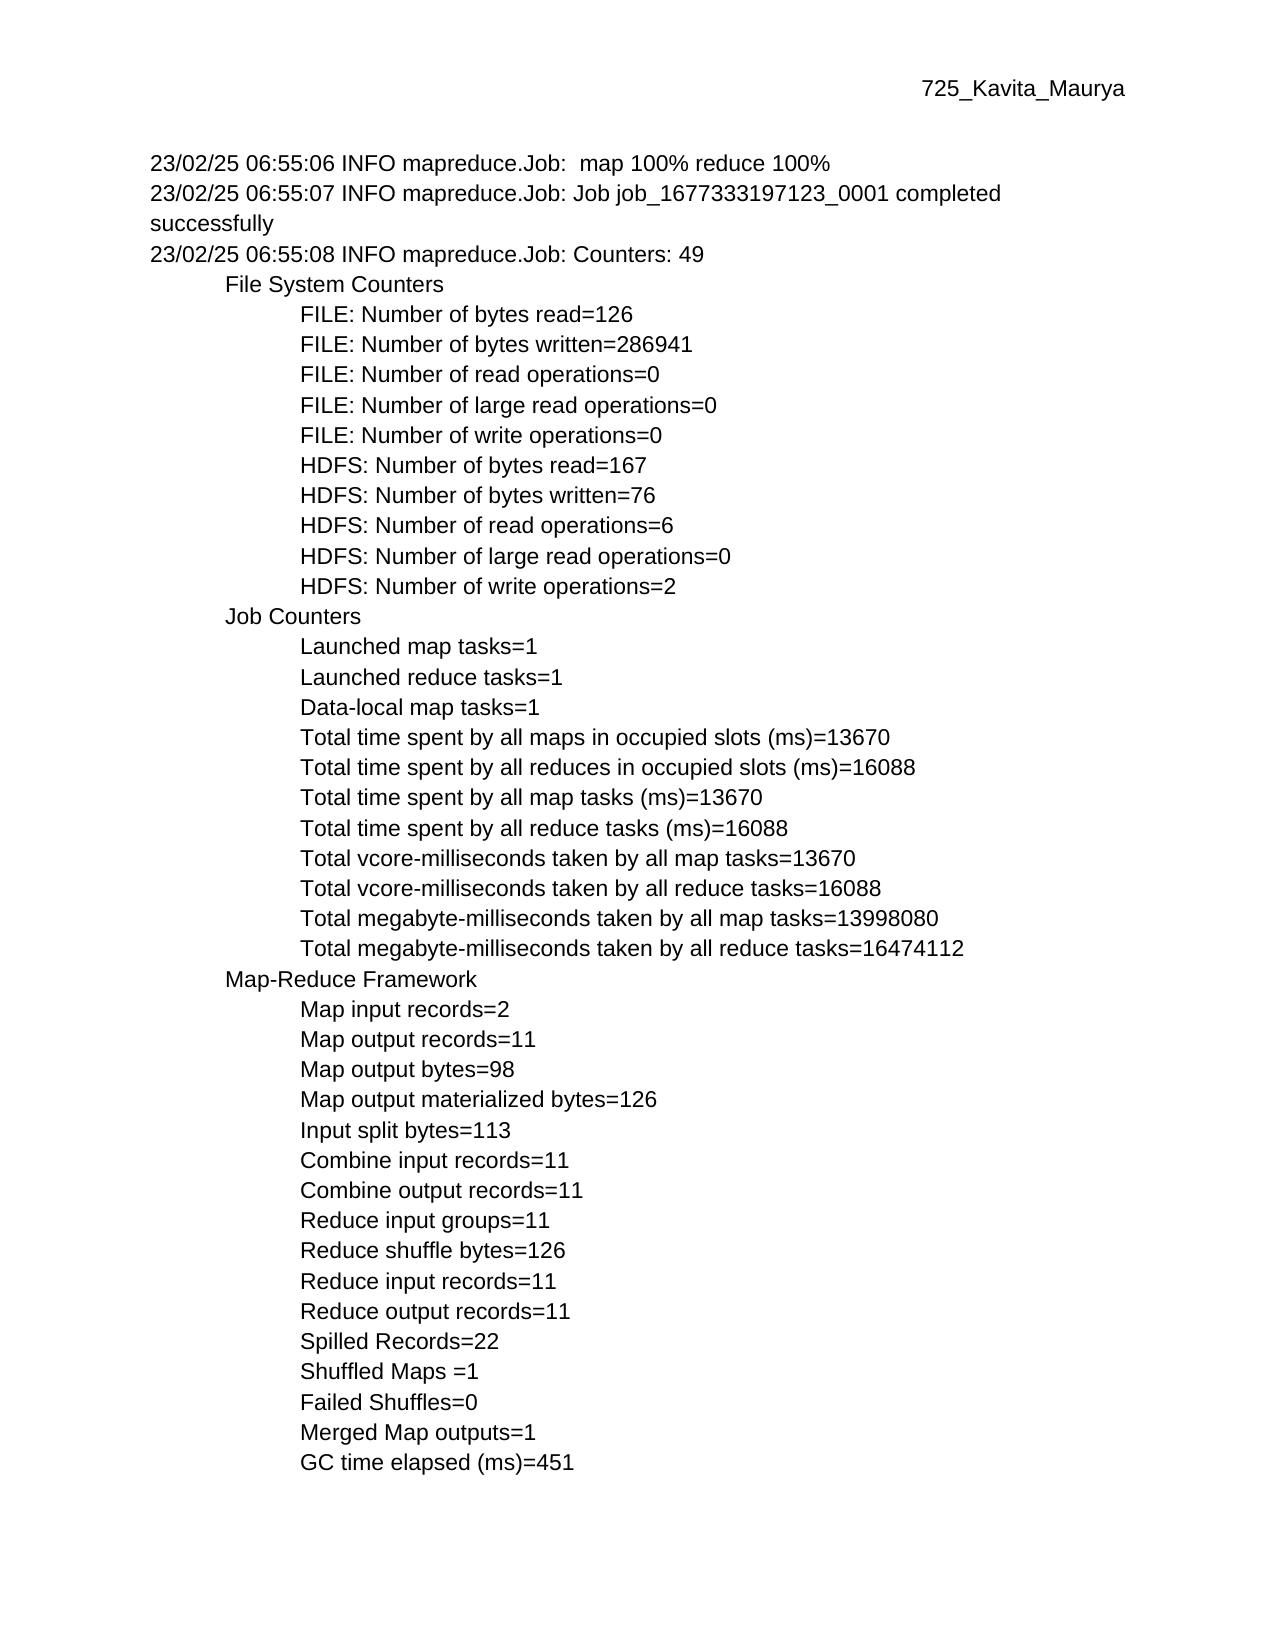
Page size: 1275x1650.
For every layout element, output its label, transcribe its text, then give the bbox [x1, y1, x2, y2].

text FILE: Number of bytes written=286941 [150, 331, 1125, 358]
text 23/02/25 06:55:07 INFO mapreduce.Job: Job job_1677333197123_0001 completed successfully [150, 180, 1125, 237]
text FILE: Number of bytes read=126 [150, 301, 1125, 327]
text Input split bytes=113 [150, 1117, 1125, 1143]
text Map output bytes=98 [150, 1056, 1125, 1083]
text Data-local map tasks=1 [150, 694, 1125, 720]
text Shuffled Maps =1 [150, 1358, 1125, 1385]
text HDFS: Number of large read operations=0 [150, 543, 1125, 569]
text Total megabyte-milliseconds taken by all reduce tasks=16474112 [150, 935, 1125, 962]
text File System Counters [150, 271, 1125, 297]
text Job Counters [150, 603, 1125, 629]
text Combine input records=11 [150, 1147, 1125, 1173]
text Map output records=11 [150, 1026, 1125, 1052]
text Total megabyte-milliseconds taken by all map tasks=13998080 [150, 905, 1125, 932]
text Merged Map outputs=1 [150, 1419, 1125, 1445]
text HDFS: Number of write operations=2 [150, 573, 1125, 599]
text FILE: Number of read operations=0 [150, 361, 1125, 388]
text Reduce output records=11 [150, 1298, 1125, 1324]
text Total time spent by all maps in occupied slots (ms)=13670 [150, 724, 1125, 750]
text 23/02/25 06:55:08 INFO mapreduce.Job: Counters: 49 [150, 241, 1125, 267]
text Reduce shuffle bytes=126 [150, 1237, 1125, 1264]
text HDFS: Number of bytes written=76 [150, 482, 1125, 509]
text 23/02/25 06:55:06 INFO mapreduce.Job: map 100% reduce 100% [150, 150, 1125, 176]
text Reduce input groups=11 [150, 1207, 1125, 1234]
text Map input records=2 [150, 996, 1125, 1022]
text Map-Reduce Framework [150, 966, 1125, 992]
text GC time elapsed (ms)=451 [150, 1449, 1125, 1475]
text Total time spent by all reduce tasks (ms)=16088 [150, 814, 1125, 841]
text FILE: Number of write operations=0 [150, 422, 1125, 448]
text Failed Shuffles=0 [150, 1388, 1125, 1415]
text Total time spent by all reduces in occupied slots (ms)=16088 [150, 754, 1125, 781]
text HDFS: Number of read operations=6 [150, 512, 1125, 539]
text FILE: Number of large read operations=0 [150, 392, 1125, 418]
text Launched reduce tasks=1 [150, 663, 1125, 690]
text Map output materialized bytes=126 [150, 1086, 1125, 1113]
text Spilled Records=22 [150, 1328, 1125, 1354]
text Total time spent by all map tasks (ms)=13670 [150, 784, 1125, 811]
text Launched map tasks=1 [150, 633, 1125, 660]
text HDFS: Number of bytes read=167 [150, 452, 1125, 478]
text Total vcore-milliseconds taken by all reduce tasks=16088 [150, 875, 1125, 901]
text Combine output records=11 [150, 1177, 1125, 1203]
text Total vcore-milliseconds taken by all map tasks=13670 [150, 845, 1125, 871]
text Reduce input records=11 [150, 1268, 1125, 1294]
